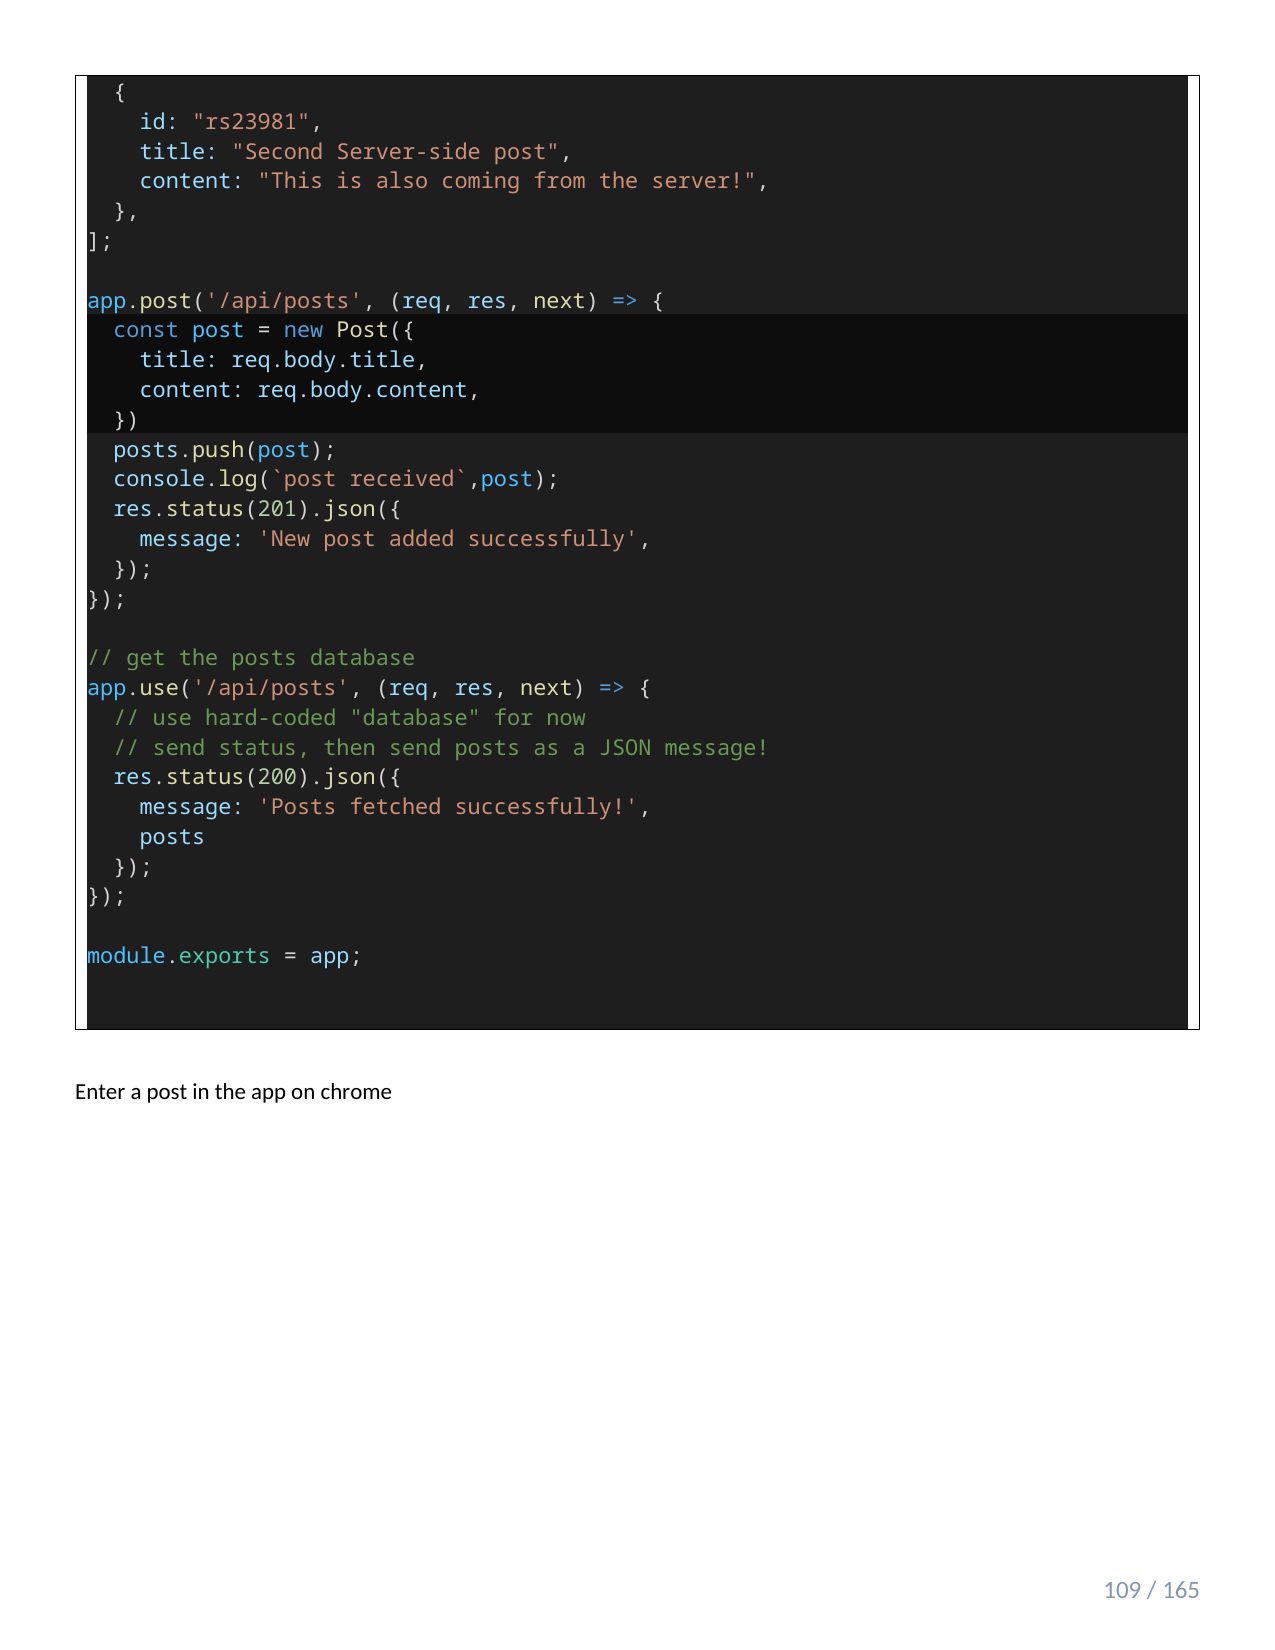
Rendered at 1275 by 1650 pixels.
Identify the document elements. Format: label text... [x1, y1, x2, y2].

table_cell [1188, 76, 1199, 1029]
text Enter a post in the app on chrome [75, 1077, 1200, 1105]
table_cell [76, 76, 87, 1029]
